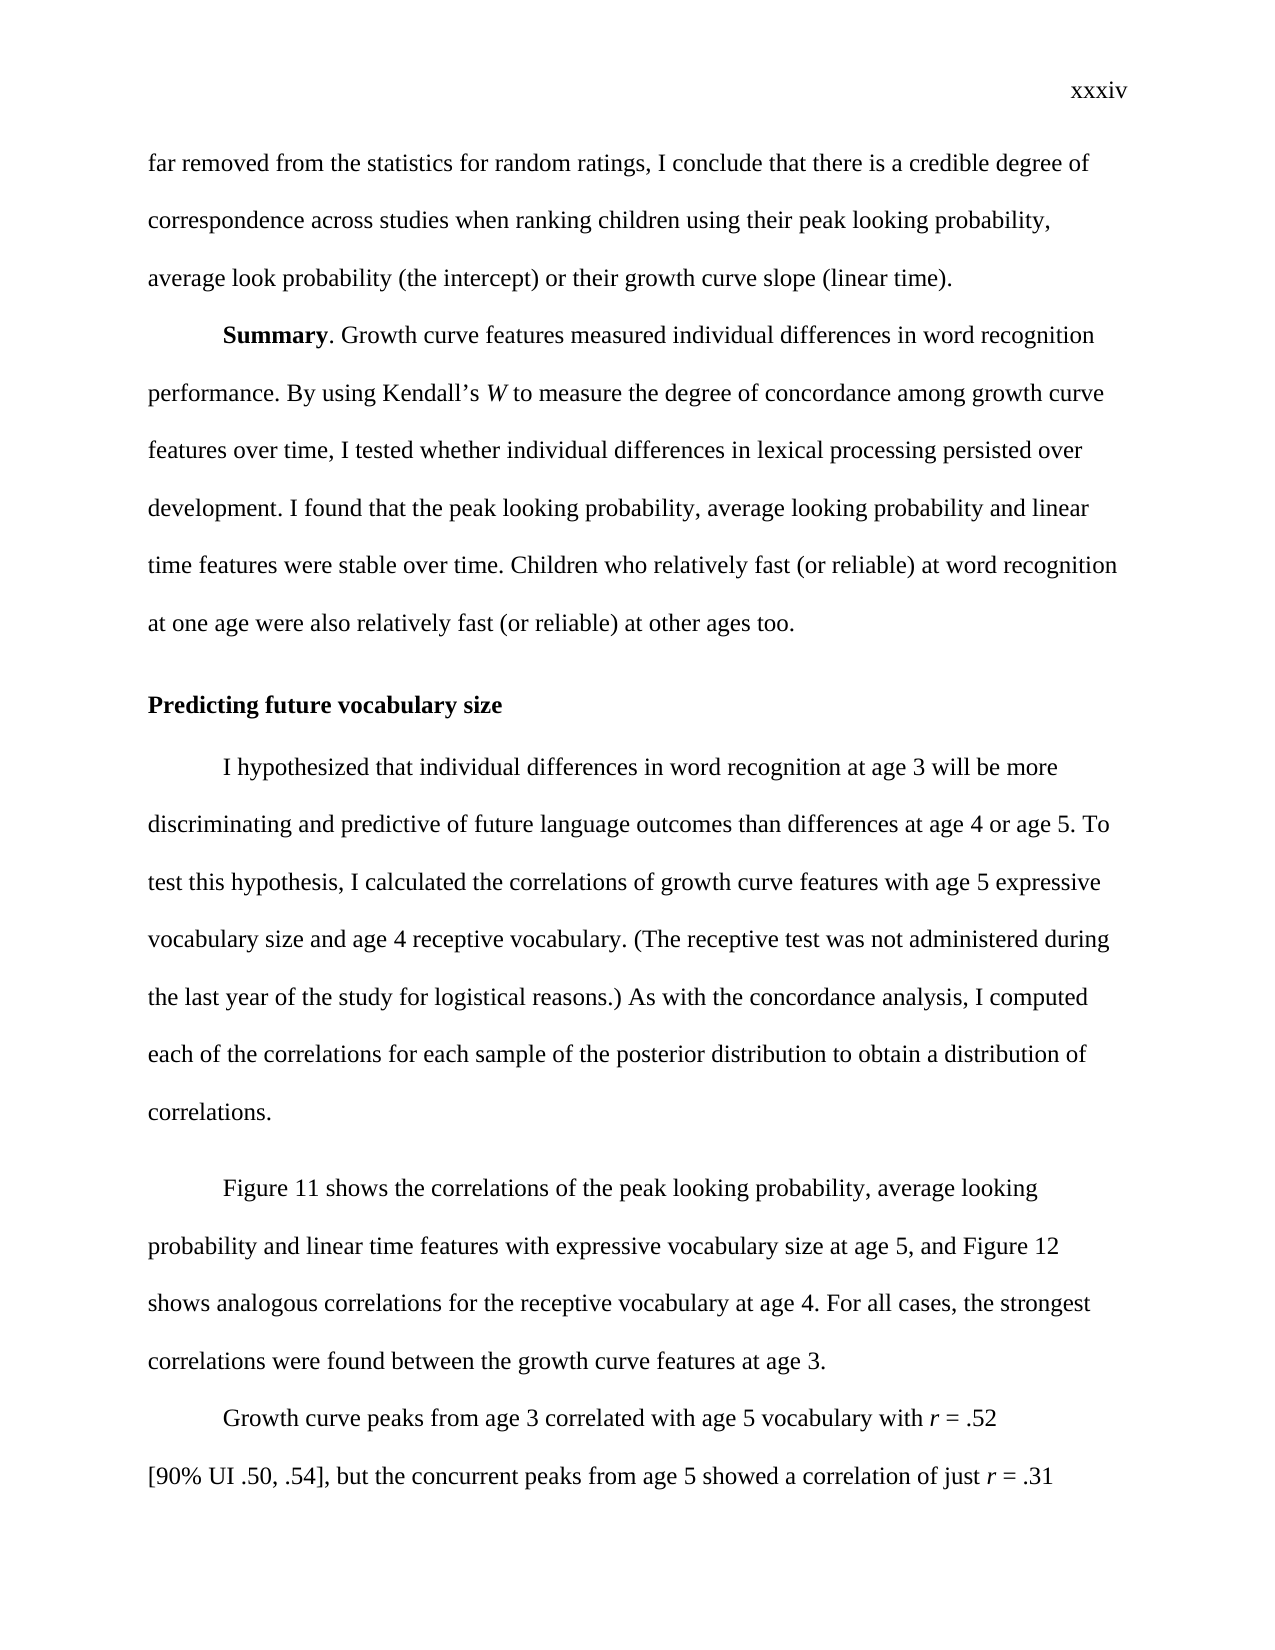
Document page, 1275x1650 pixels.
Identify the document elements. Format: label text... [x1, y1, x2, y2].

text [148, 1403, 1127, 1489]
subtitle Predicting future vocabulary size [148, 690, 1127, 719]
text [148, 148, 1127, 291]
text I hypothesized that individual differences in word recognition at age 3 will be more discriminating and predictive of future language outcomes than differences at age 4 or age 5. To test this hypothesis, I calculated the correlations of growth curve features with age 5 expressive vocabulary size and age 4 receptive vocabulary. (The receptive test was not administered during the last year of the study for logistical reasons.) As with the concordance analysis, I computed each of the correlations for each sample of the posterior distribution to obtain a distribution of correlations. [148, 752, 1127, 1126]
text Figure 11 shows the correlations of the peak looking probability, average looking probability and linear time features with expressive vocabulary size at age 5, and Figure 12 shows analogous correlations for the receptive vocabulary at age 4. For all cases, the strongest correlations were found between the growth curve features at age 3. [148, 1173, 1127, 1374]
text Summary. Growth curve features measured individual differences in word recognition performance. By using Kendall’s W to measure the degree of concordance among growth curve features over time, I tested whether individual differences in lexical processing persisted over development. I found that the peak looking probability, average looking probability and linear time features were stable over time. Children who relatively fast (or reliable) at word recognition at one age were also relatively fast (or reliable) at other ages too. [148, 320, 1127, 636]
